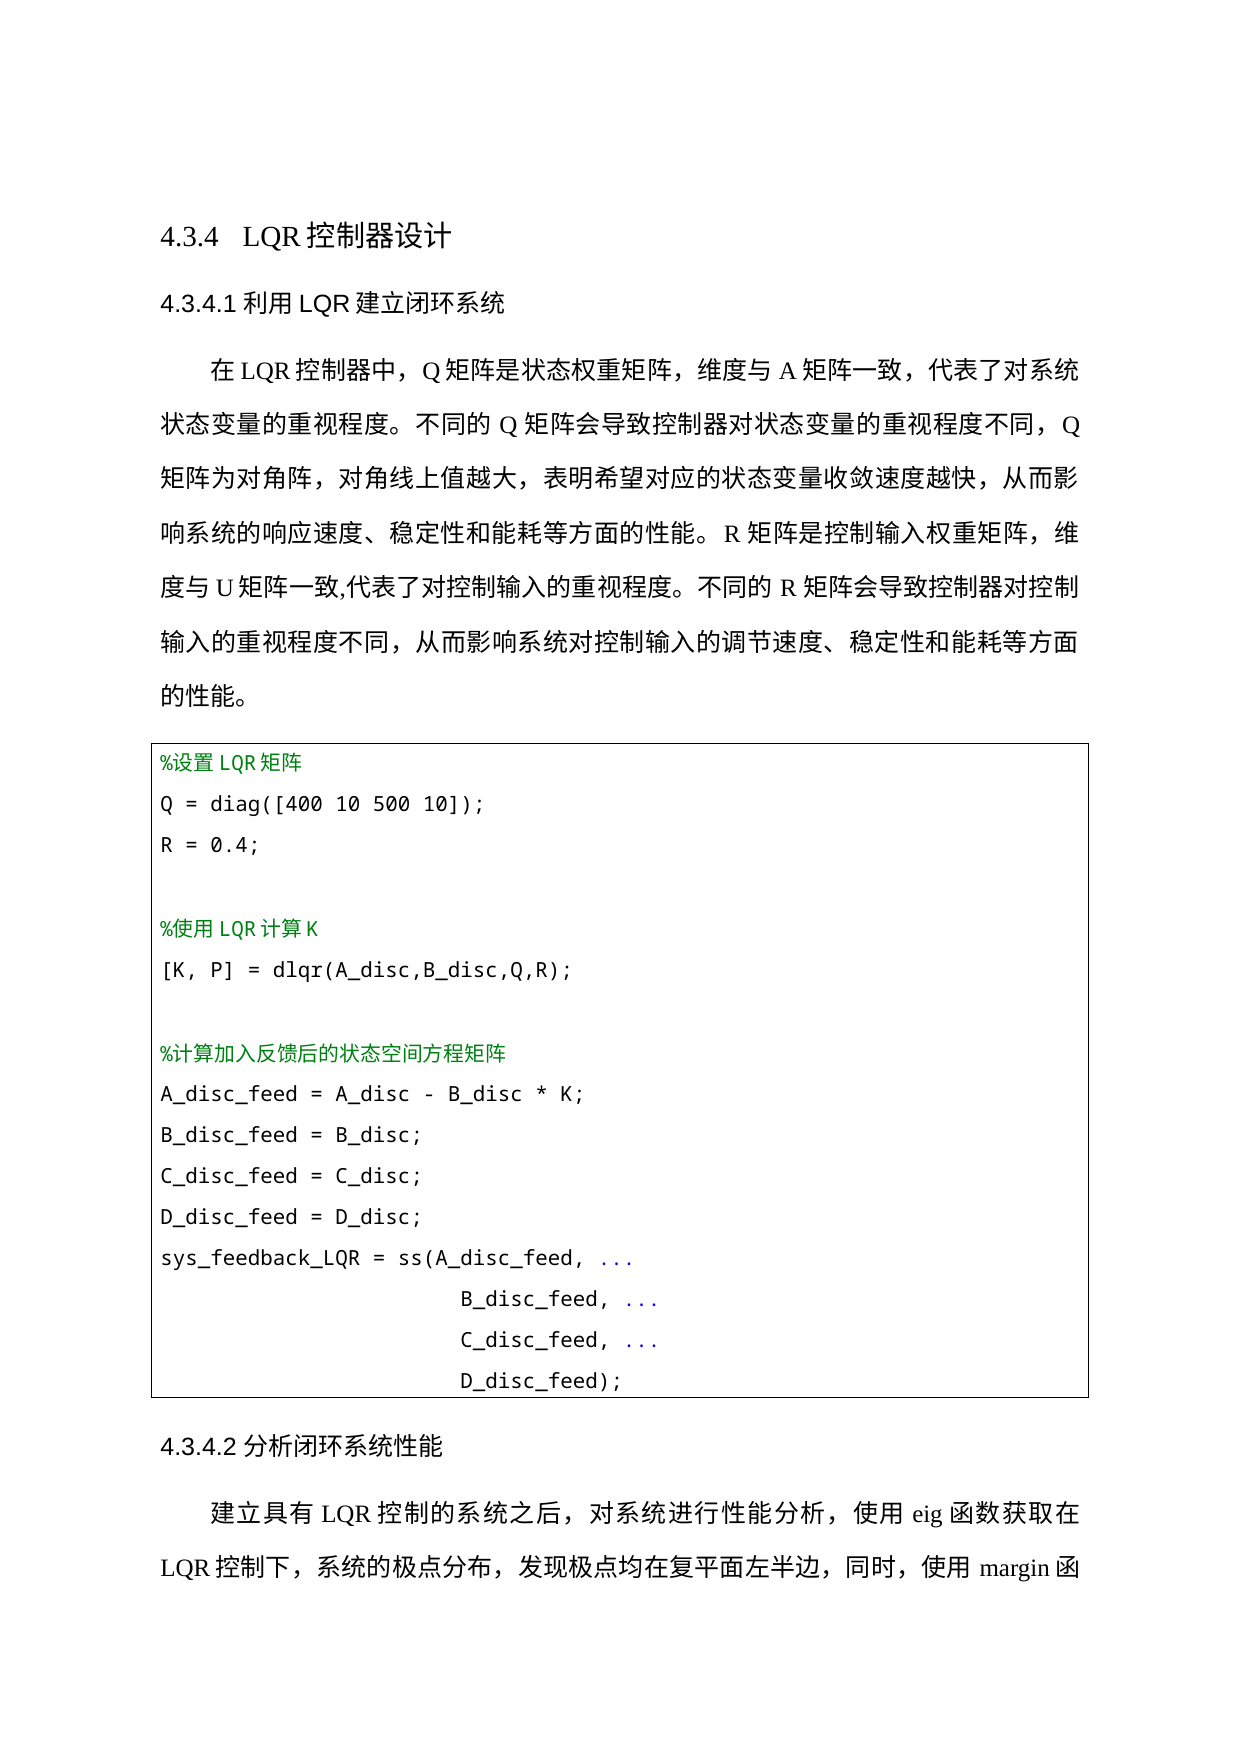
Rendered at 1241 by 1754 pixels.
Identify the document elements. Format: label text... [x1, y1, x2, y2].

text A_disc_feed = A_disc - B_disc * K; [152, 1076, 1088, 1108]
text C_disc_feed, ... [152, 1322, 1088, 1354]
text 在LQR控制器中，Q矩阵是状态权重矩阵，维度与A矩阵一致，代表了对系统状态变量的重视程度。不同的 Q 矩阵会导致控制器对状态变量的重视程度不同，Q矩阵为对角阵，对角线上值越大，表明希望对应的状态变量收敛速度越快，从而影响系统的响应速度、稳定性和能耗等方面的性能。R 矩阵是控制输入权重矩阵，维度与U矩阵一致,代表了对控制输入的重视程度。不同的 R 矩阵会导致控制器对控制输入的重视程度不同，从而影响系统对控制输入的调节速度、稳定性和能耗等方面的性能。 [160, 350, 1080, 713]
text [K, P] = dlqr(A_disc,B_disc,Q,R); [152, 952, 1088, 983]
text %设置LQR矩阵 [152, 744, 1088, 777]
text %计算加入反馈后的状态空间方程矩阵 [152, 1034, 1088, 1067]
text D_disc_feed = D_disc; [152, 1199, 1088, 1231]
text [160, 1493, 1080, 1584]
text %使用LQR计算K [152, 909, 1088, 942]
text R = 0.4; [152, 827, 1088, 859]
text sys_feedback_LQR = ss(A_disc_feed, ... [152, 1240, 1088, 1272]
text B_disc_feed, ... [152, 1281, 1088, 1313]
text Q = diag([400 10 500 10]); [152, 786, 1088, 818]
subtitle 4.3.4.2 分析闭环系统性能 [160, 1427, 1080, 1463]
text C_disc_feed = C_disc; [152, 1158, 1088, 1190]
text B_disc_feed = B_disc; [152, 1117, 1088, 1149]
subtitle 4.3.4.1 利用LQR建立闭环系统 [160, 284, 1080, 320]
subtitle LQR控制器设计 [160, 212, 1080, 254]
text D_disc_feed); [152, 1363, 1088, 1397]
